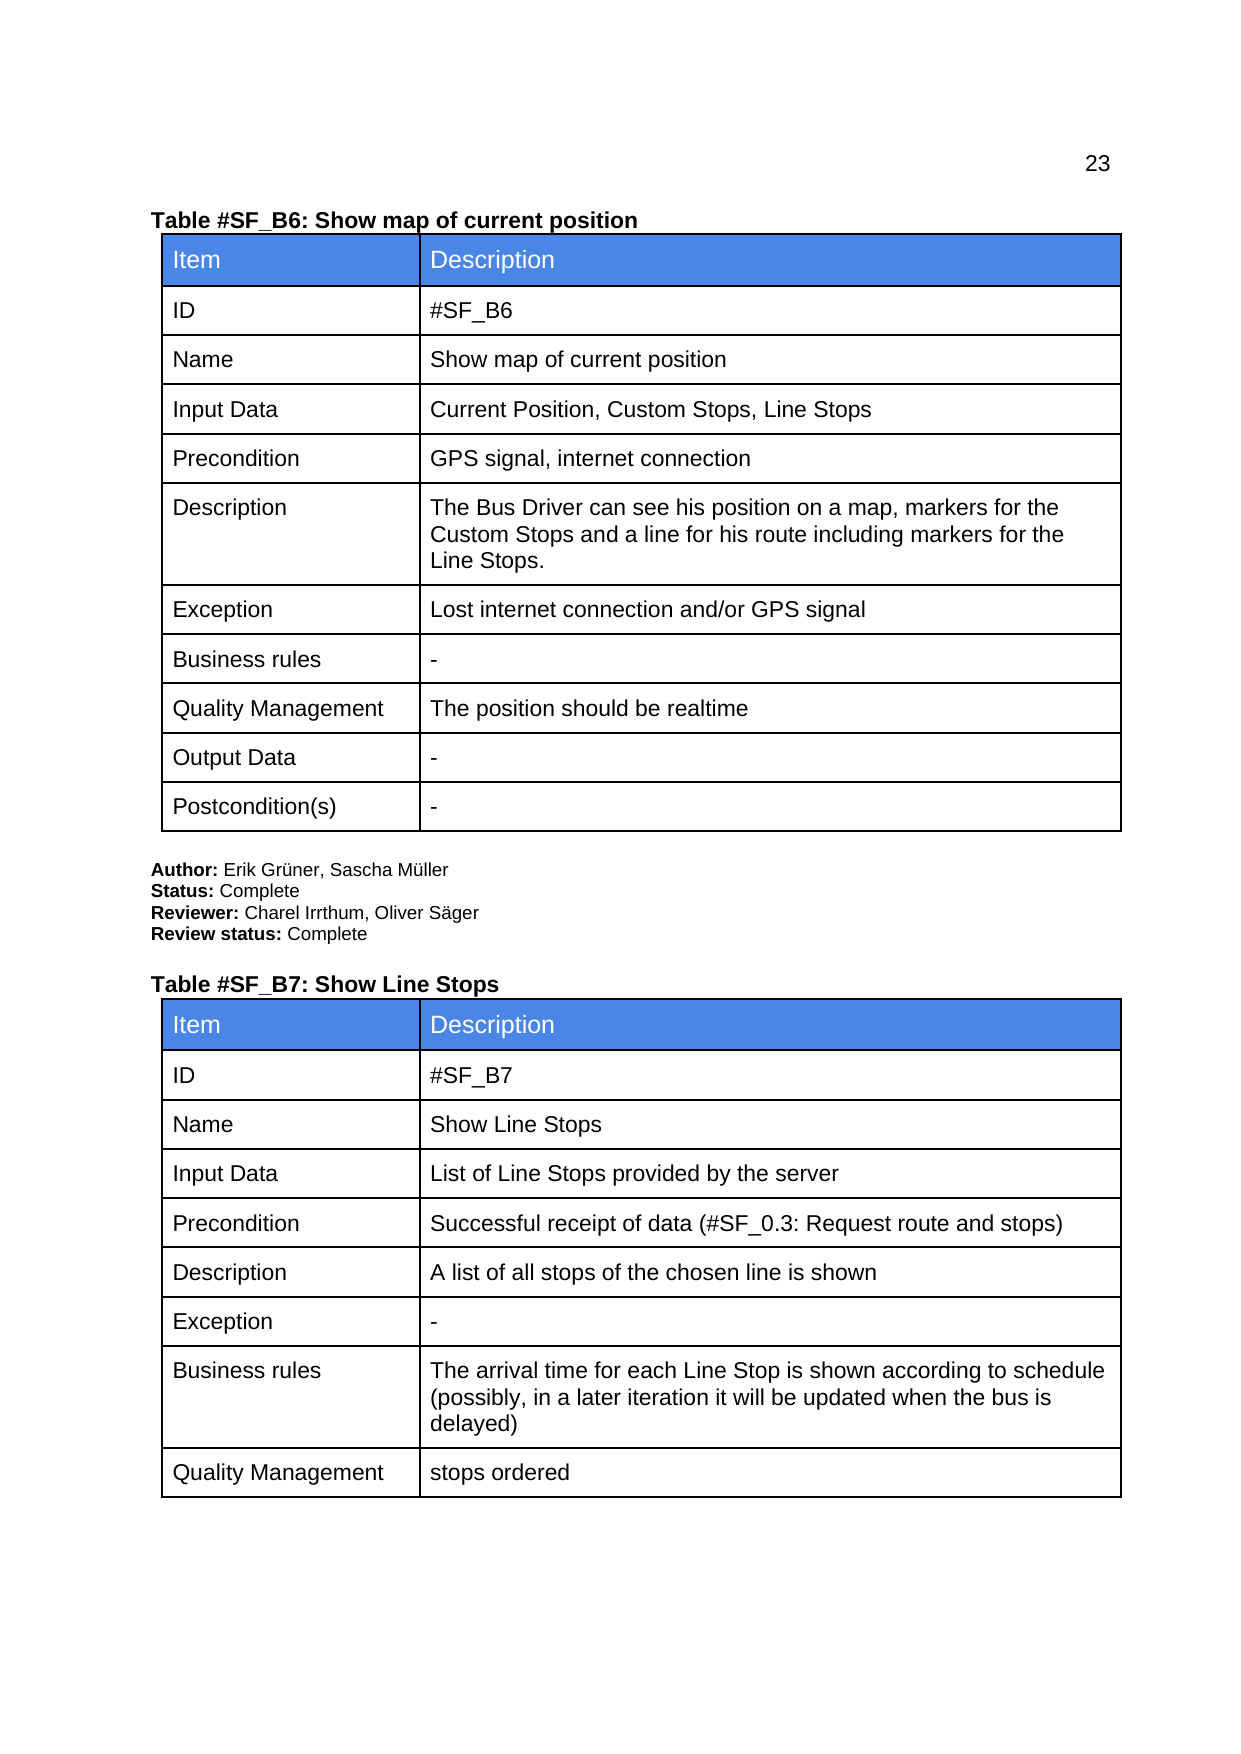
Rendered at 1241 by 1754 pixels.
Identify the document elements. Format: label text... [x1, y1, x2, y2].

table_cell A list of all stops of the chosen line is shown [421, 1248, 1120, 1296]
subtitle Table #SF_B6: Show map of current position [151, 207, 1110, 233]
table_cell Show map of current position [421, 336, 1120, 383]
table_cell List of Line Stops provided by the server [421, 1150, 1120, 1197]
table_cell Output Data [163, 734, 419, 781]
table_cell Quality Management [163, 1449, 419, 1496]
table_cell Postcondition(s) [163, 783, 419, 830]
table_cell The position should be realtime [421, 684, 1120, 732]
table_cell #SF_B7 [421, 1051, 1120, 1098]
subtitle Table #SF_B7: Show Line Stops [151, 971, 1110, 997]
table_cell Description [163, 1248, 419, 1296]
table_cell The arrival time for each Line Stop is shown according to schedule (possibly, in a later iteration it will be updated when the bus is delayed) [421, 1347, 1120, 1447]
table_cell - [421, 783, 1120, 830]
text Review status: Complete [151, 923, 1110, 945]
table_cell The Bus Driver can see his position on a map, markers for the Custom Stops and a line for his route including markers for the Line Stops. [421, 484, 1120, 584]
table_cell ID [163, 287, 419, 334]
table_cell stops ordered [421, 1449, 1120, 1496]
table_cell Description [163, 484, 419, 584]
table_cell - [421, 734, 1120, 781]
table_cell GPS signal, internet connection [421, 435, 1120, 482]
table_cell Name [163, 1101, 419, 1148]
table_header Description [421, 235, 1120, 285]
table_cell #SF_B6 [421, 287, 1120, 334]
table_cell Business rules [163, 1347, 419, 1447]
table_cell Precondition [163, 1199, 419, 1246]
table_cell Input Data [163, 385, 419, 432]
table_cell - [421, 1298, 1120, 1345]
table_cell Show Line Stops [421, 1101, 1120, 1148]
table_cell Quality Management [163, 684, 419, 732]
table_header Item [163, 1000, 419, 1049]
table_cell Successful receipt of data (#SF_0.3: Request route and stops) [421, 1199, 1120, 1246]
text Reviewer: Charel Irrthum, Oliver Säger [151, 902, 1110, 923]
table_cell Lost internet connection and/or GPS signal [421, 586, 1120, 633]
table_cell Exception [163, 1298, 419, 1345]
text Author: Erik Grüner, Sascha Müller [151, 858, 1110, 880]
table_cell ID [163, 1051, 419, 1098]
table_cell - [421, 635, 1120, 682]
table_cell Precondition [163, 435, 419, 482]
text Status: Complete [151, 880, 1110, 902]
table_header Item [163, 235, 419, 285]
table_cell Name [163, 336, 419, 383]
table_cell Exception [163, 586, 419, 633]
table_header Description [421, 1000, 1120, 1049]
table_cell Current Position, Custom Stops, Line Stops [421, 385, 1120, 432]
table_cell Business rules [163, 635, 419, 682]
table_cell Input Data [163, 1150, 419, 1197]
